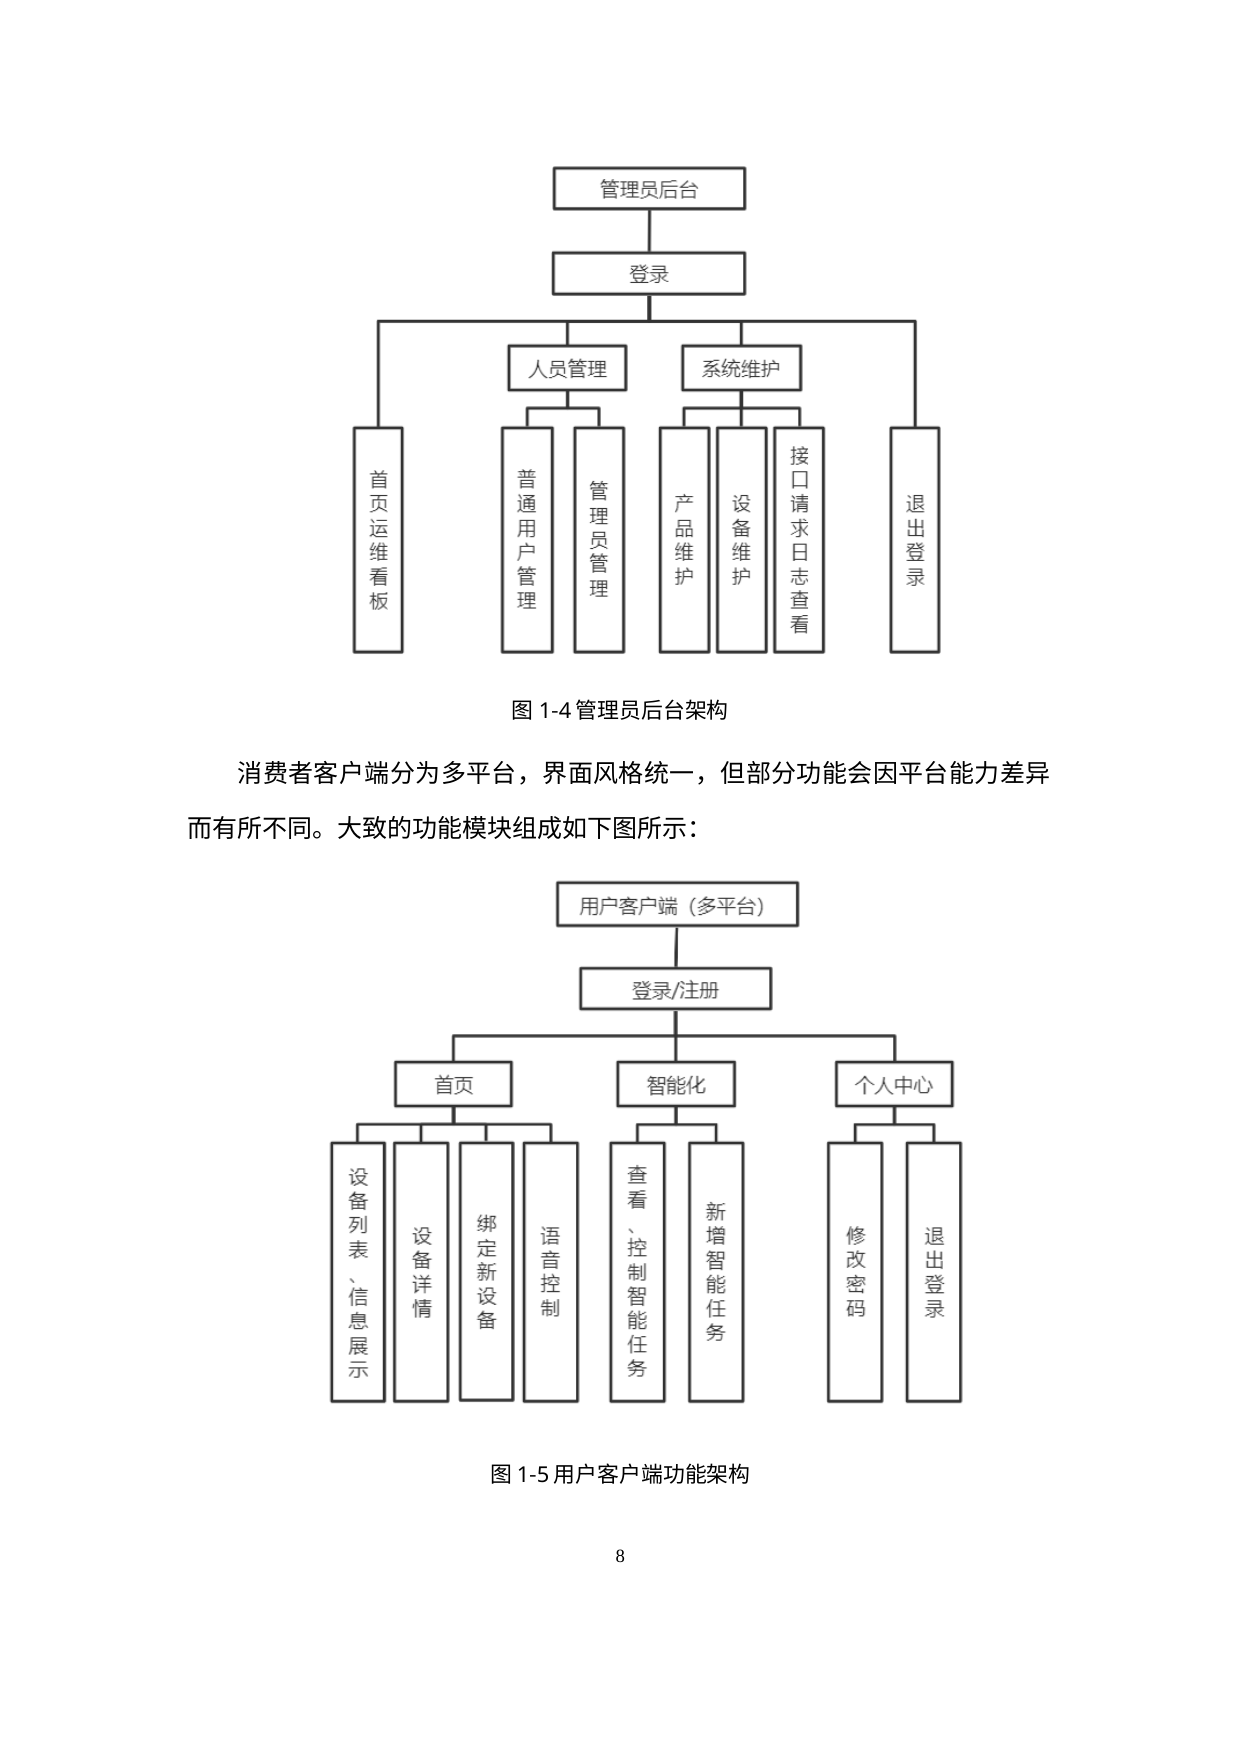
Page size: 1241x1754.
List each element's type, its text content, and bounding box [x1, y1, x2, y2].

picture [334, 151, 956, 667]
picture [288, 862, 1002, 1431]
text 消费者客户端分为多平台，界面风格统一，但部分功能会因平台能力差异而有所不同。大致的功能模块组成如下图所示： [187, 754, 1053, 844]
